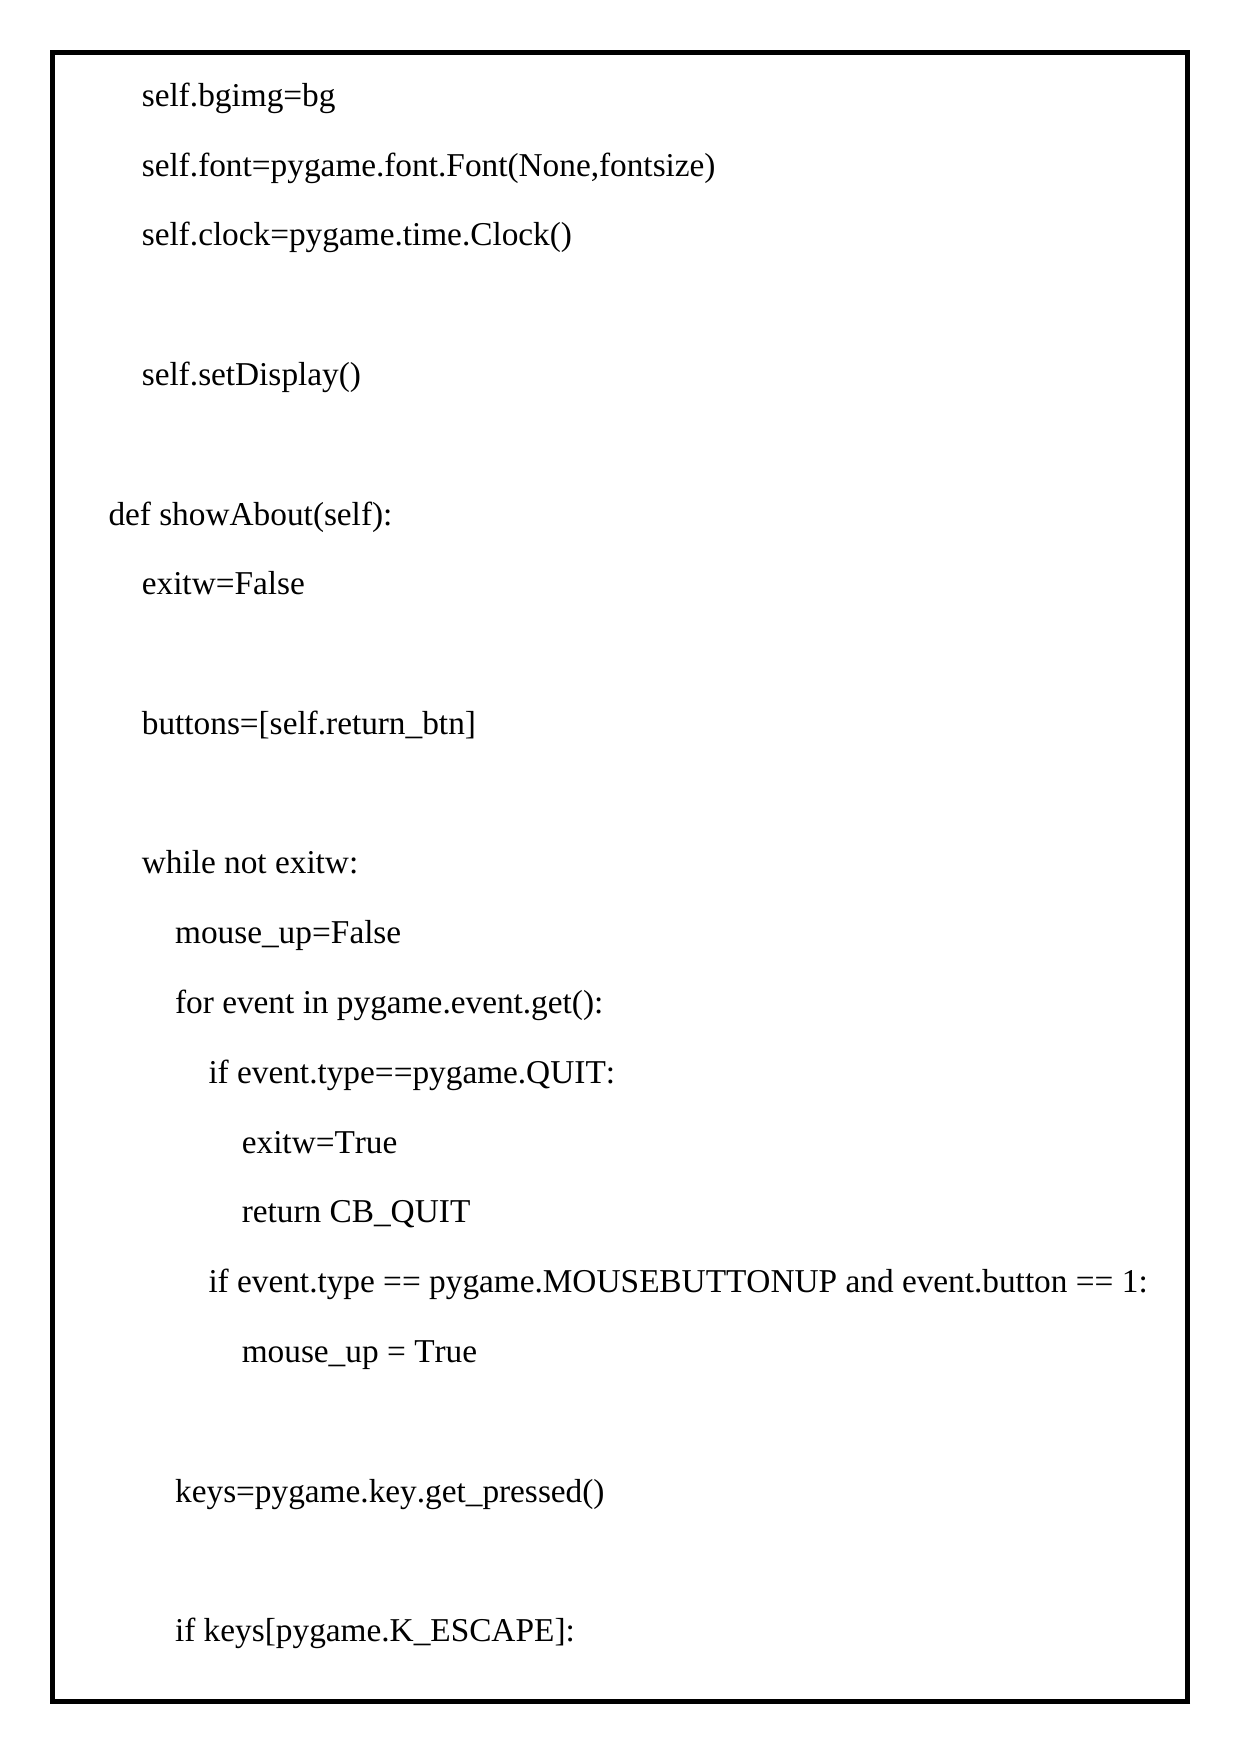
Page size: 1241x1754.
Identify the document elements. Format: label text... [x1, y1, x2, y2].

list self.clock=pygame.time.Clock() [75, 214, 1165, 253]
list if event.type==pygame.QUIT: [75, 1052, 1165, 1090]
list if keys[pygame.K_ESCAPE]: [75, 1610, 1165, 1649]
list mouse_up = True [75, 1331, 1165, 1369]
list mouse_up=False [75, 912, 1165, 951]
list while not exitw: [75, 843, 1165, 881]
list buttons=[self.return_btn] [75, 703, 1165, 741]
list self.setDisplay() [75, 354, 1165, 392]
list return CB_QUIT [75, 1192, 1165, 1230]
list exitw=False [75, 563, 1165, 602]
list self.bgimg=bg [75, 75, 1165, 113]
list for event in pygame.event.get(): [75, 982, 1165, 1021]
list def showAbout(self): [75, 494, 1165, 532]
list self.font=pygame.font.Font(None,fontsize) [75, 145, 1165, 183]
list if event.type == pygame.MOUSEBUTTONUP and event.button == 1: [75, 1261, 1165, 1300]
list exitw=True [75, 1122, 1165, 1160]
list keys=pygame.key.get_pressed() [75, 1471, 1165, 1509]
